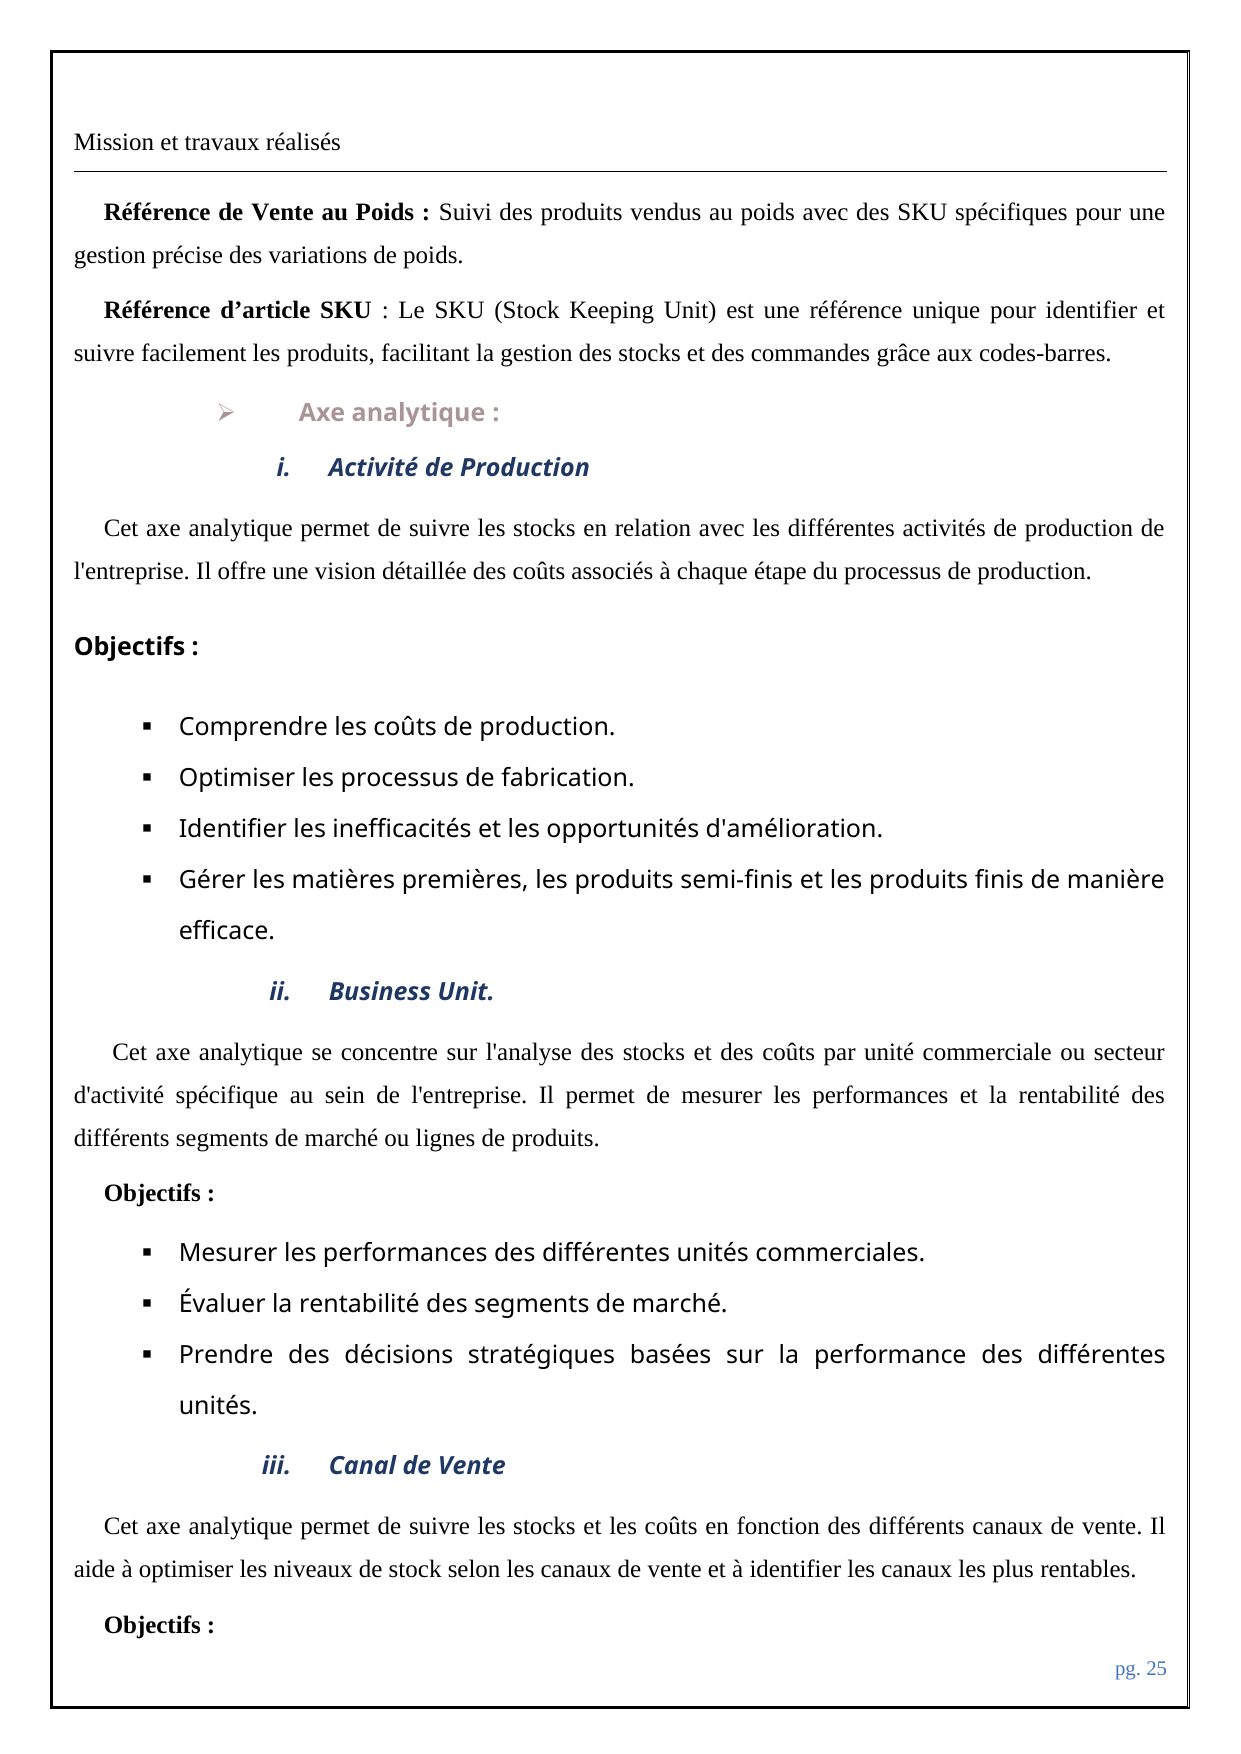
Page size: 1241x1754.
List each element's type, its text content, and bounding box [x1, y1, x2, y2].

subtitle Canal de Vente [291, 1448, 1167, 1482]
text Objectifs : [73, 1610, 1167, 1639]
subtitle Activité de Production [291, 449, 1167, 483]
list Identifier les inefficacités et les opportunités d'amélioration. [141, 811, 1167, 845]
list Prendre des décisions stratégiques basées sur la performance des différentes unités. [141, 1336, 1167, 1421]
subtitle Business Unit. [291, 973, 1167, 1007]
text Cet axe analytique permet de suivre les stocks et les coûts en fonction des différents canaux de vente. Il aide à optimiser les niveaux de stock selon les canaux de vente et à identifier les canaux les plus rentables. [73, 1511, 1167, 1583]
subtitle Axe analytique : [186, 394, 1167, 428]
text Objectifs : [73, 1178, 1167, 1207]
text Référence de Vente au Poids : Suivi des produits vendus au poids avec des SKU spécifiques pour une gestion précise des variations de poids. [73, 197, 1167, 268]
list Mesurer les performances des différentes unités commerciales. [141, 1234, 1167, 1268]
list Optimiser les processus de fabrication. [141, 759, 1167, 794]
list Comprendre les coûts de production. [141, 708, 1167, 743]
list Gérer les matières premières, les produits semi-finis et les produits finis de manière efficace. [141, 862, 1167, 947]
text Cet axe analytique permet de suivre les stocks en relation avec les différentes activités de production de l'entreprise. Il offre une vision détaillée des coûts associés à chaque étape du processus de production. [73, 513, 1167, 585]
text Référence d’article SKU : Le SKU (Stock Keeping Unit) est une référence unique pour identifier et suivre facilement les produits, facilitant la gestion des stocks et des commandes grâce aux codes-barres. [73, 295, 1167, 367]
list Évaluer la rentabilité des segments de marché. [141, 1285, 1167, 1319]
text Cet axe analytique se concentre sur l'analyse des stocks et des coûts par unité commerciale ou secteur d'activité spécifique au sein de l'entreprise. Il permet de mesurer les performances et la rentabilité des différents segments de marché ou lignes de produits. [73, 1037, 1167, 1152]
text Objectifs : [73, 628, 1167, 662]
